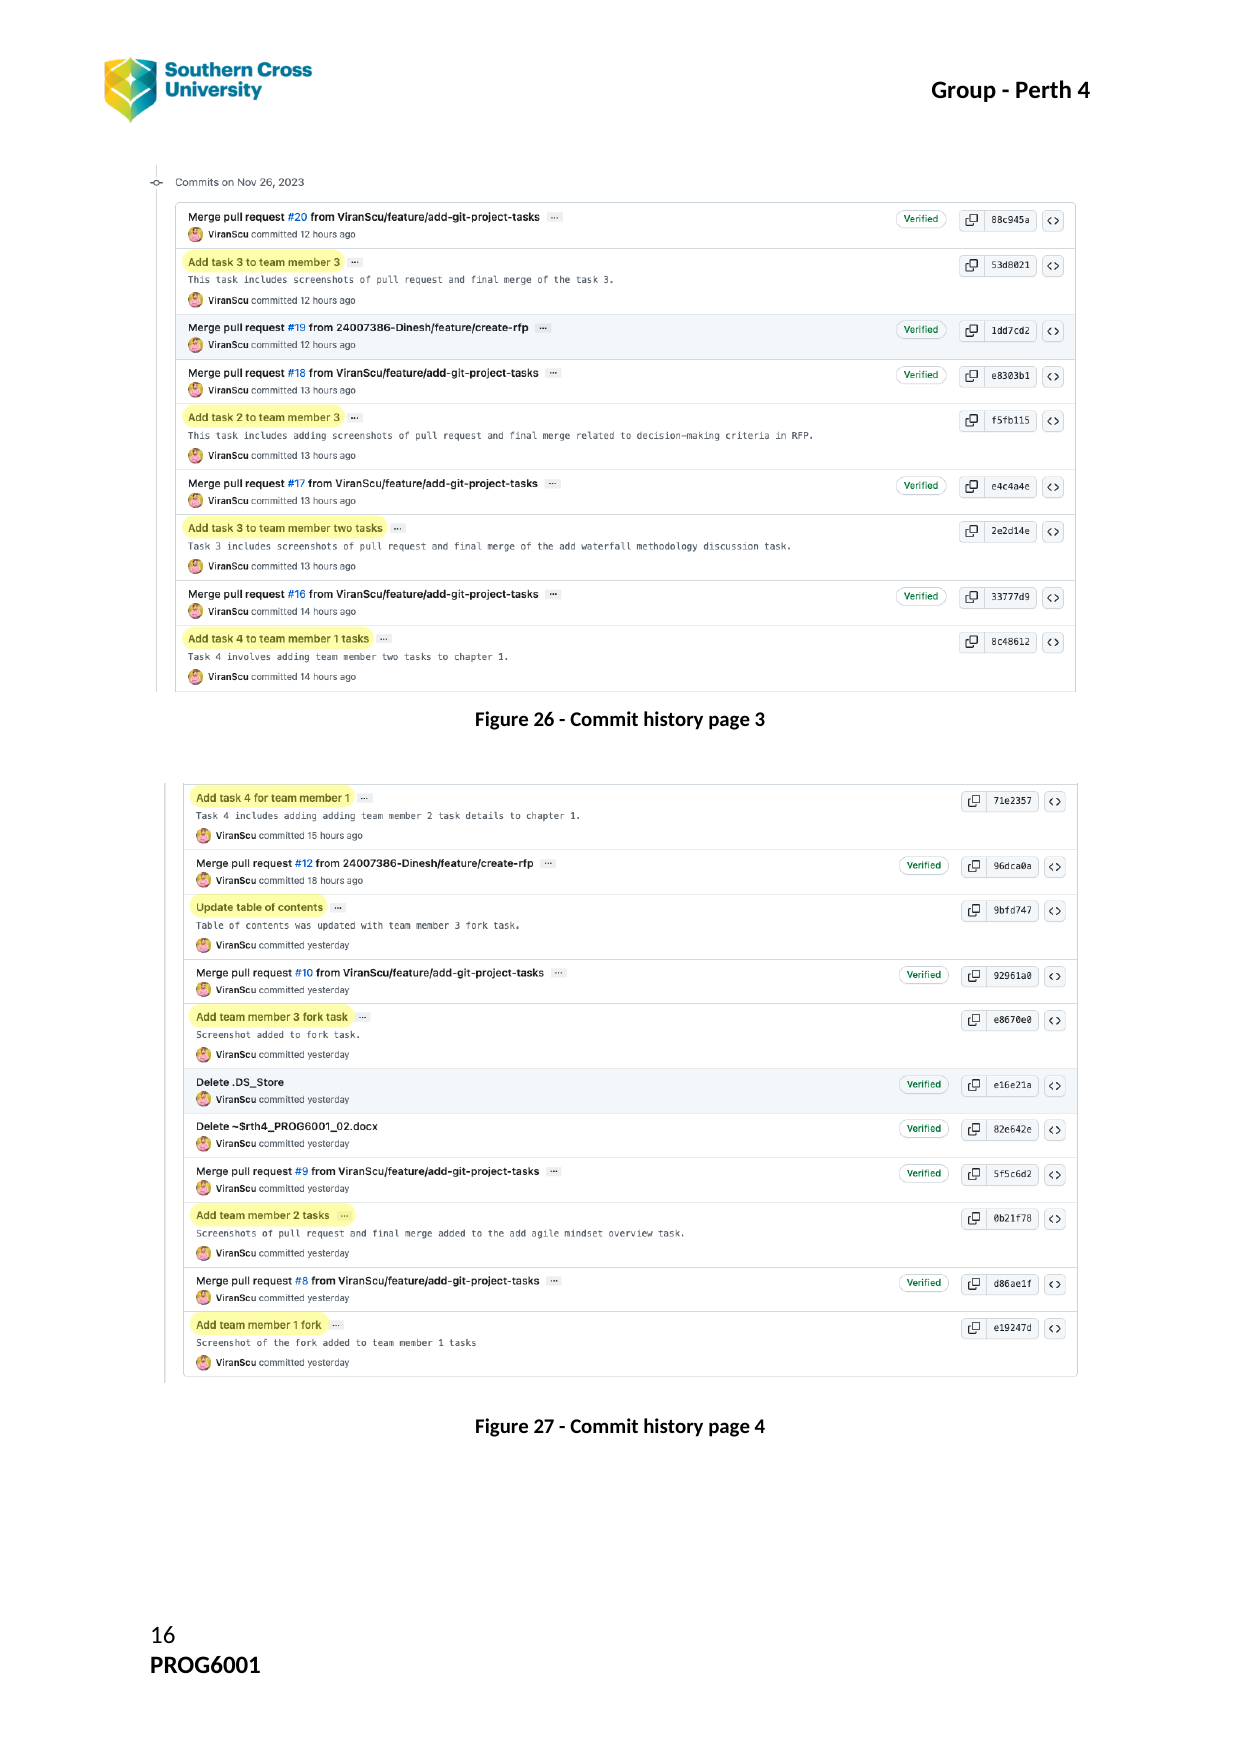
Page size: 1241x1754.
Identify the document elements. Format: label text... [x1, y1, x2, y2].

picture [150, 783, 1091, 1383]
text Figure 26 - Commit history page 3 [150, 707, 1090, 732]
picture [98, 54, 326, 129]
picture [150, 165, 1091, 692]
text Figure 27 - Commit history page 4 [150, 1413, 1090, 1439]
